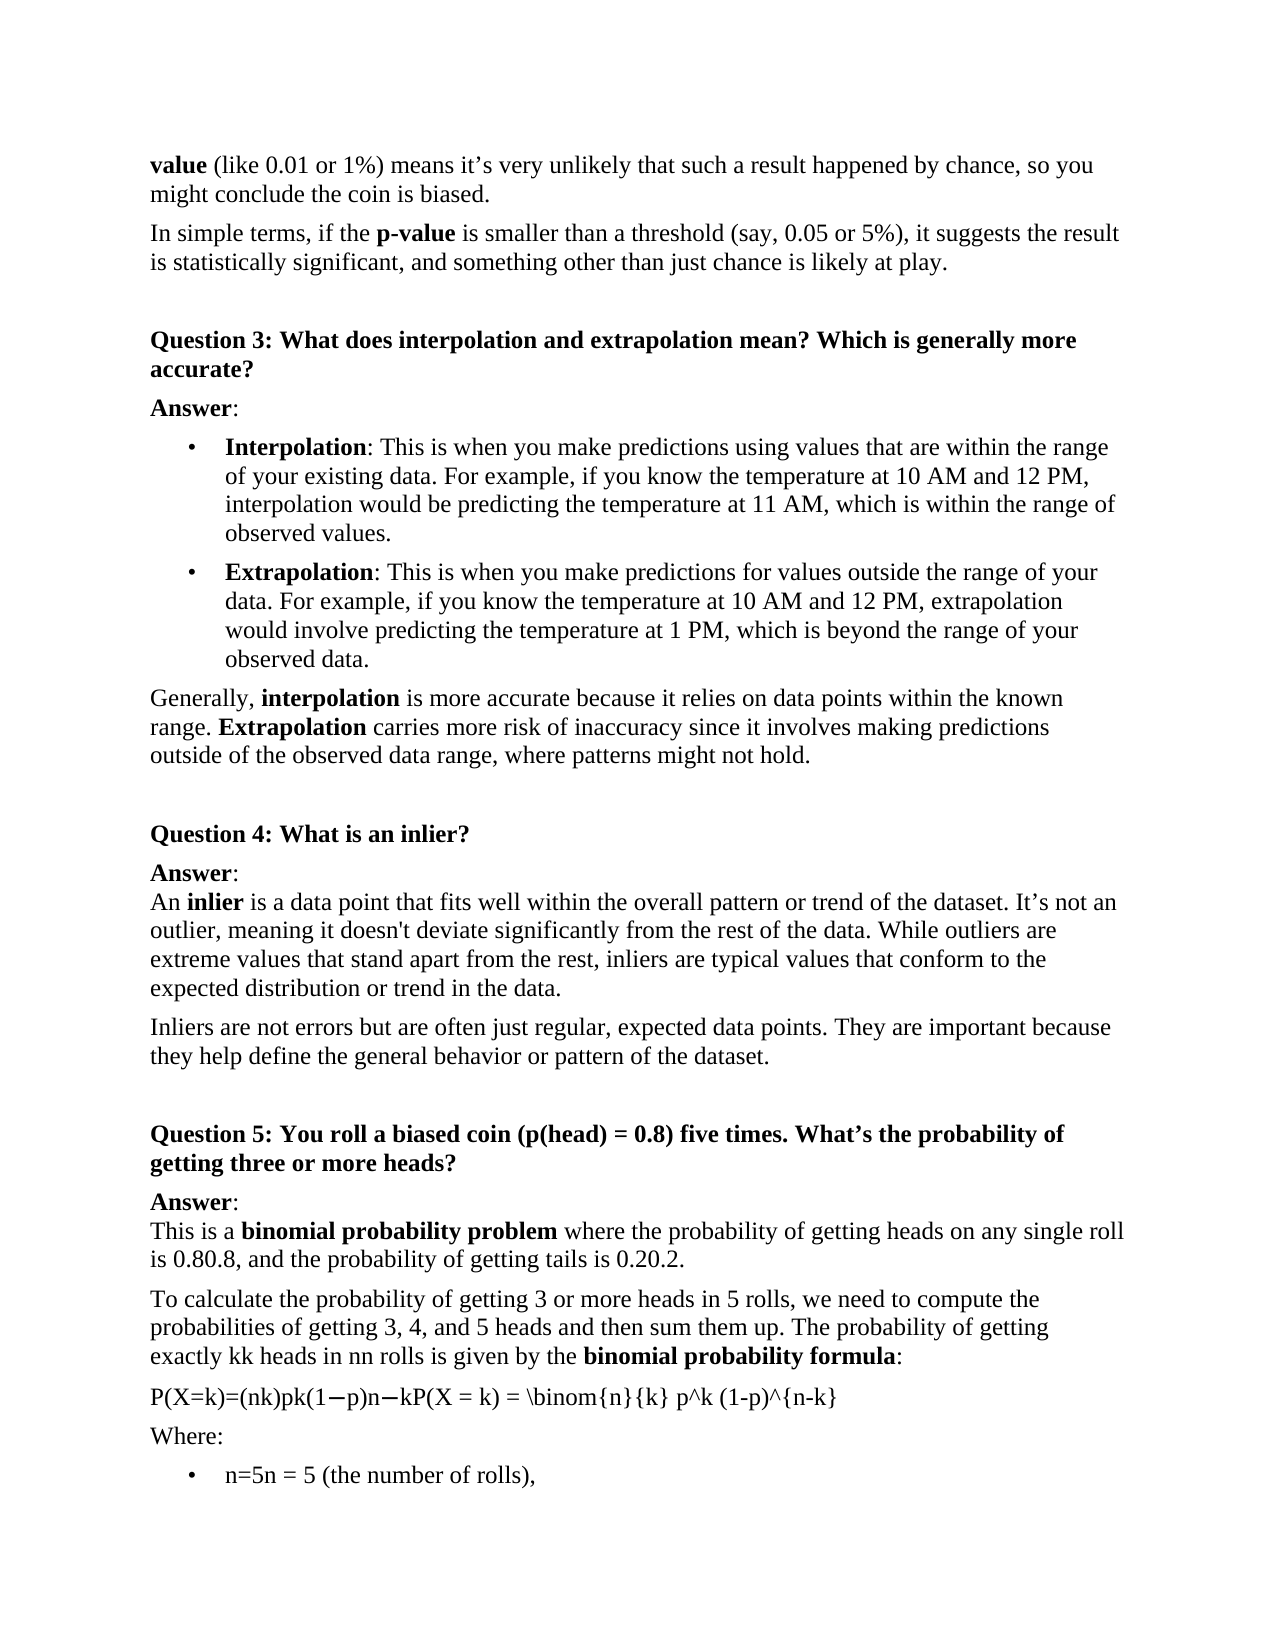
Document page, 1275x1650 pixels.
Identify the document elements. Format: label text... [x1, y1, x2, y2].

list n=5n = 5 (the number of rolls), [187, 1460, 1125, 1489]
text In simple terms, if the p-value is smaller than a threshold (say, 0.05 or 5%), it suggests the result is statistically significant, and something other than just chance is likely at play. [150, 218, 1125, 275]
text Question 4: What is an inlier? [150, 819, 1125, 847]
text P(X=k)=(nk)pk(1−p)n−kP(X = k) = \binom{n}{k} p^k (1-p)^{n-k} [150, 1380, 1125, 1411]
list Interpolation: This is when you make predictions using values that are within the range of your existing data. For example, if you know the temperature at 10 AM and 12 PM, interpolation would be predicting the temperature at 11 AM, which is within the range of observed values. [187, 432, 1125, 547]
text Inliers are not errors but are often just regular, expected data points. They are important because they help define the general behavior or pattern of the dataset. [150, 1012, 1125, 1069]
text Where: [150, 1421, 1125, 1450]
text Answer: [150, 393, 1125, 422]
text Answer: This is a binomial probability problem where the probability of getting heads on any single roll is 0.80.8, and the probability of getting tails is 0.20.2. [150, 1187, 1125, 1273]
text Question 5: You roll a biased coin (p(head) = 0.8) five times. What’s the probability of getting three or more heads? [150, 1119, 1125, 1177]
list Extrapolation: This is when you make predictions for values outside the range of your data. For example, if you know the temperature at 10 AM and 12 PM, extrapolation would involve predicting the temperature at 1 PM, which is beyond the range of your observed data. [187, 557, 1125, 672]
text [150, 150, 1125, 207]
text Answer: An inlier is a data point that fits well within the overall pattern or trend of the dataset. It’s not an outlier, meaning it doesn't deviate significantly from the rest of the data. While outliers are extreme values that stand apart from the rest, inliers are typical values that conform to the expected distribution or trend in the data. [150, 858, 1125, 1002]
text Generally, interpolation is more accurate because it relies on data points within the known range. Extrapolation carries more risk of inaccuracy since it involves making predictions outside of the observed data range, where patterns might not hold. [150, 683, 1125, 769]
text Question 3: What does interpolation and extrapolation mean? Which is generally more accurate? [150, 325, 1125, 382]
text To calculate the probability of getting 3 or more heads in 5 rolls, we need to compute the probabilities of getting 3, 4, and 5 heads and then sum them up. The probability of getting exactly kk heads in nn rolls is given by the binomial probability formula: [150, 1284, 1125, 1370]
